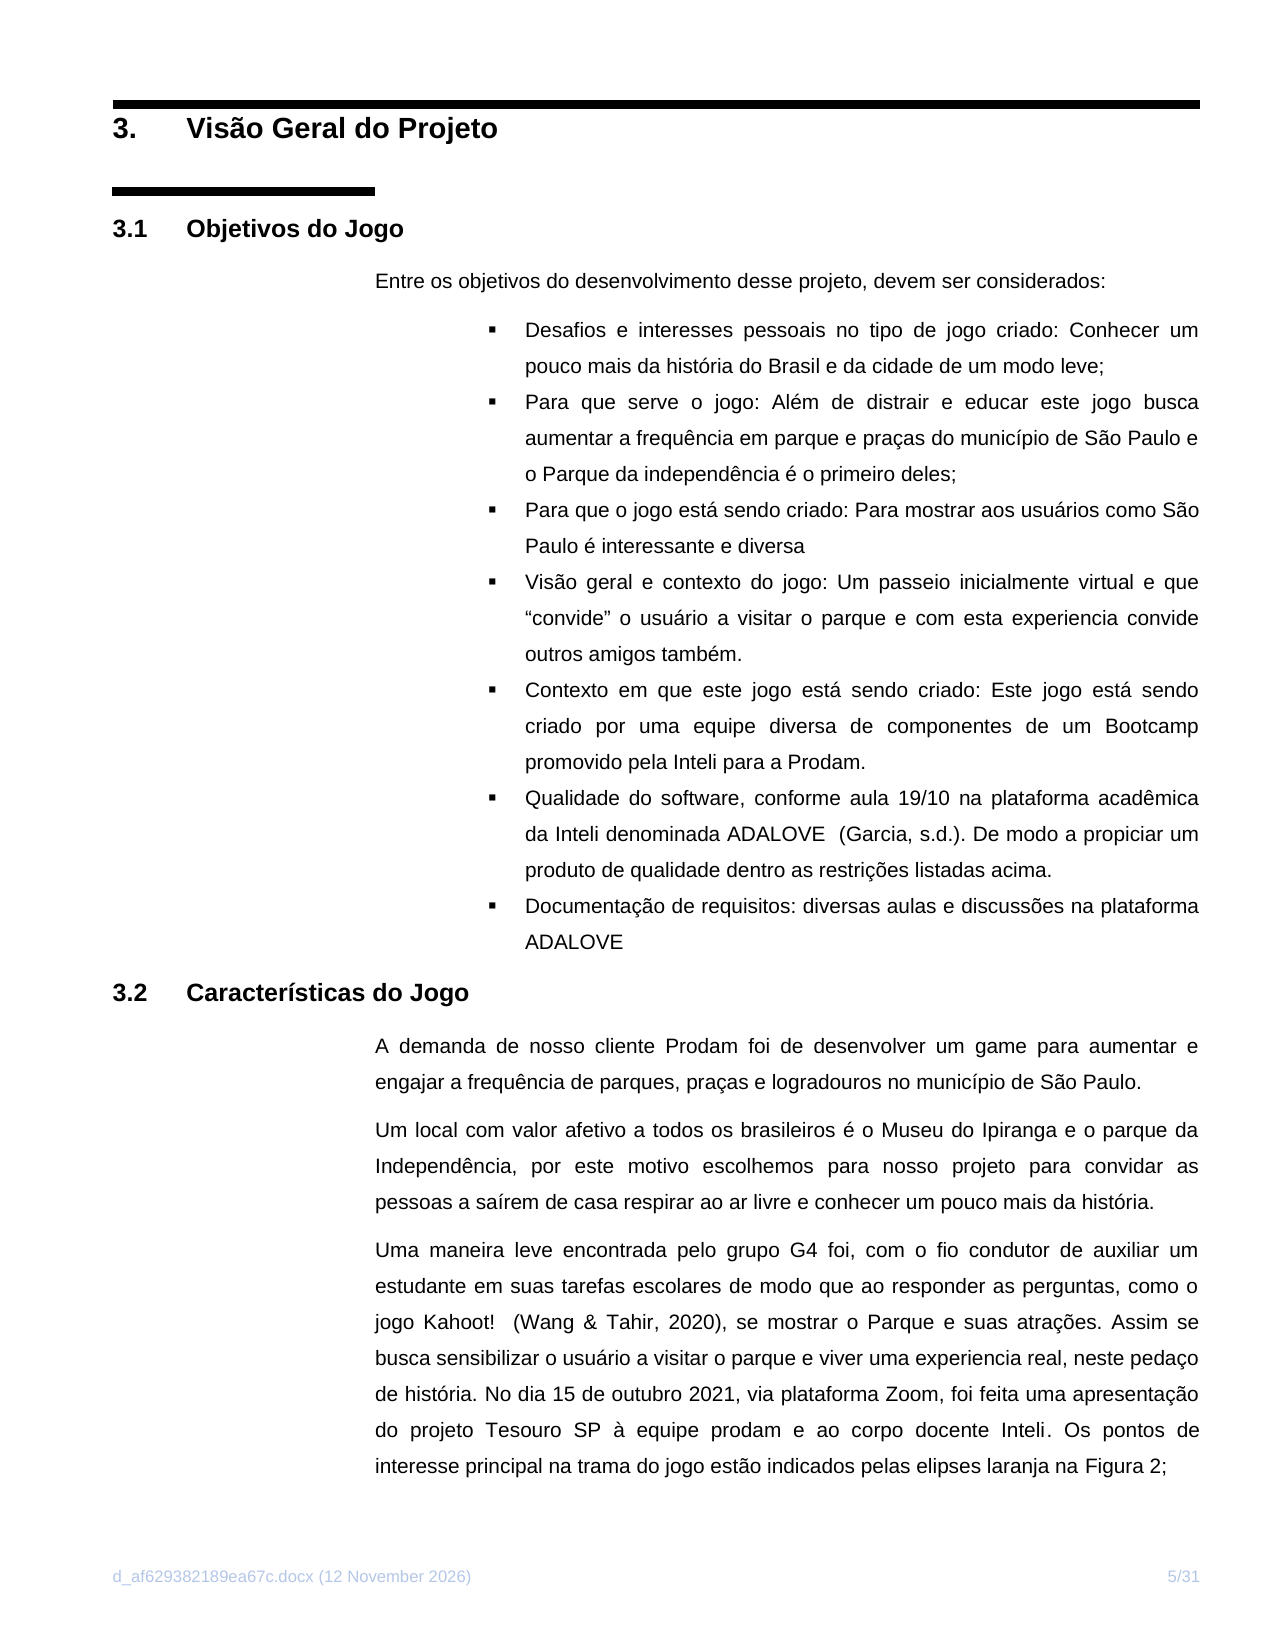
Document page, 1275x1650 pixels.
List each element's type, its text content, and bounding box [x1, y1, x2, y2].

list Desafios e interesses pessoais no tipo de jogo criado: Conhecer um pouco mais da história do Brasil e da cidade de um modo leve; [487, 318, 1200, 378]
list Para que serve o jogo: Além de distrair e educar este jogo busca aumentar a frequência em parque e praças do município de São Paulo e o Parque da independência é o primeiro deles; [487, 390, 1200, 486]
list Para que o jogo está sendo criado: Para mostrar aos usuários como São Paulo é interessante e diversa [487, 498, 1200, 558]
list Contexto em que este jogo está sendo criado: Este jogo está sendo criado por uma equipe diversa de componentes de um Bootcamp promovido pela Inteli para a Prodam. [487, 678, 1200, 773]
list Documentação de requisitos: diversas aulas e discussões na plataforma ADALOVE [487, 893, 1200, 953]
subtitle Objetivos do Jogo [112, 214, 1200, 242]
list Qualidade do software, conforme aula 19/10 na plataforma acadêmica da Inteli denominada ADALOVE (Garcia, s.d.). De modo a propiciar um produto de qualidade dentro as restrições listadas acima. [487, 786, 1200, 881]
list Visão geral e contexto do jogo: Um passeio inicialmente virtual e que “convide” o usuário a visitar o parque e com esta experiencia convide outros amigos também. [487, 570, 1200, 666]
text Uma maneira leve encontrada pelo grupo G4 foi, com o fio condutor de auxiliar um estudante em suas tarefas escolares de modo que ao responder as perguntas, como o jogo Kahoot! (Wang & Tahir, 2020), se mostrar o Parque e suas atrações. Assim se busca sensibilizar o usuário a visitar o parque e viver uma experiencia real, neste pedaço de história. No dia 15 de outubro 2021, via plataforma Zoom, foi feita uma apresentação do projeto Tesouro SP à equipe prodam e ao corpo docente Inteli. Os pontos de interesse principal na trama do jogo estão indicados pelas elipses laranja na Figura 2; [375, 1238, 1200, 1478]
text Um local com valor afetivo a todos os brasileiros é o Museu do Ipiranga e o parque da Independência, por este motivo escolhemos para nosso projeto para convidar as pessoas a saírem de casa respirar ao ar livre e conhecer um pouco mais da história. [375, 1118, 1200, 1214]
subtitle Características do Jogo [112, 978, 1200, 1007]
text A demanda de nosso cliente Prodam foi de desenvolver um game para aumentar e engajar a frequência de parques, praças e logradouros no município de São Paulo. [375, 1033, 1200, 1093]
subtitle Visão Geral do Projeto [112, 101, 1200, 145]
text Entre os objetivos do desenvolvimento desse projeto, devem ser considerados: [375, 269, 1200, 293]
